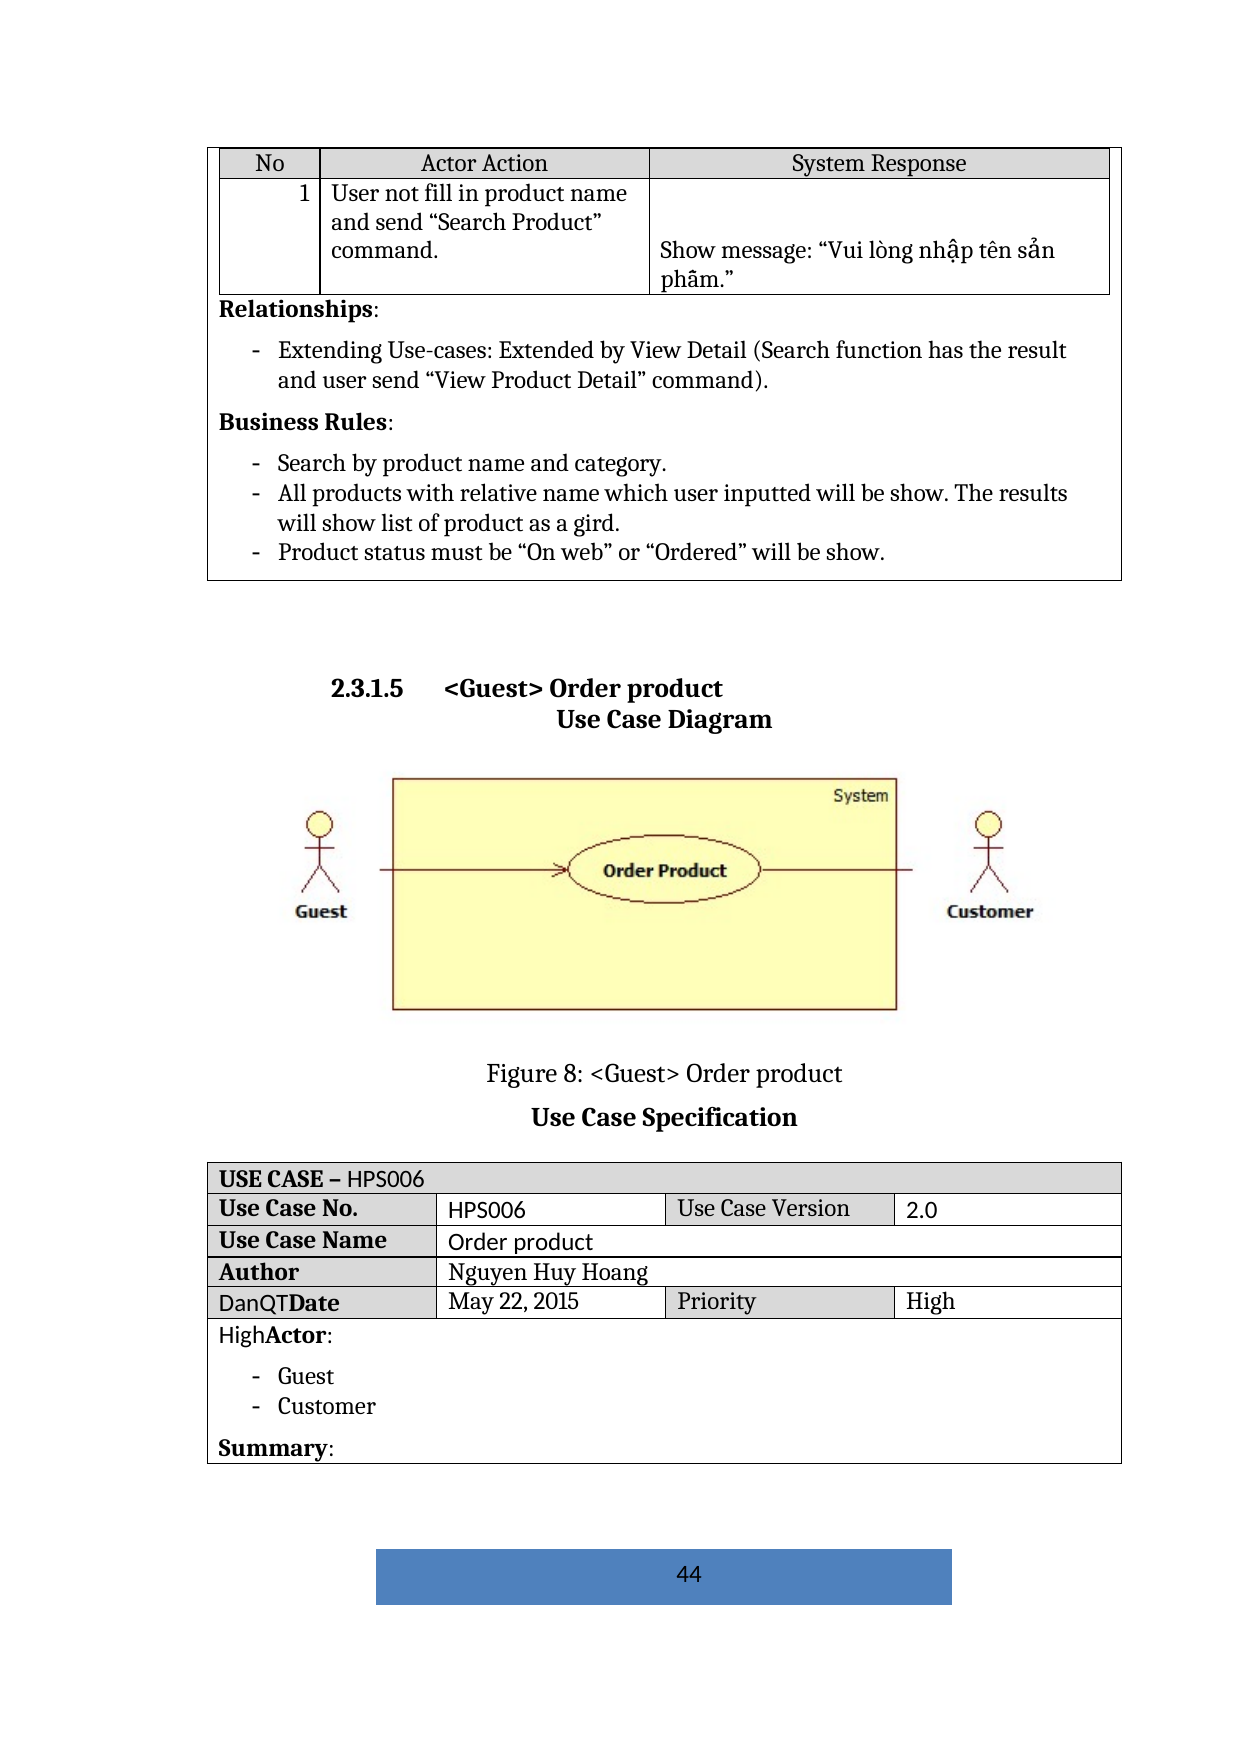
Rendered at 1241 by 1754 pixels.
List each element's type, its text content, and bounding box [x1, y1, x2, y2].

text Use Case Diagram [207, 704, 1122, 736]
table_cell [437, 1226, 1121, 1256]
table_cell Date [208, 1287, 436, 1318]
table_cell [208, 148, 1121, 580]
table_cell Use Case No. [208, 1194, 436, 1225]
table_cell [208, 1319, 1121, 1463]
table_cell Author [208, 1258, 436, 1286]
text Figure 8: <Guest> Order product [207, 1058, 1122, 1089]
table_cell Use Case Version [666, 1194, 894, 1225]
table_cell Use Case Name [208, 1226, 436, 1256]
text Use Case Specification [207, 1102, 1122, 1133]
subtitle <Guest> Order product [331, 673, 1122, 704]
table_header USE CASE – [208, 1163, 1121, 1193]
table_cell Priority [666, 1287, 894, 1318]
picture [230, 748, 1099, 1042]
